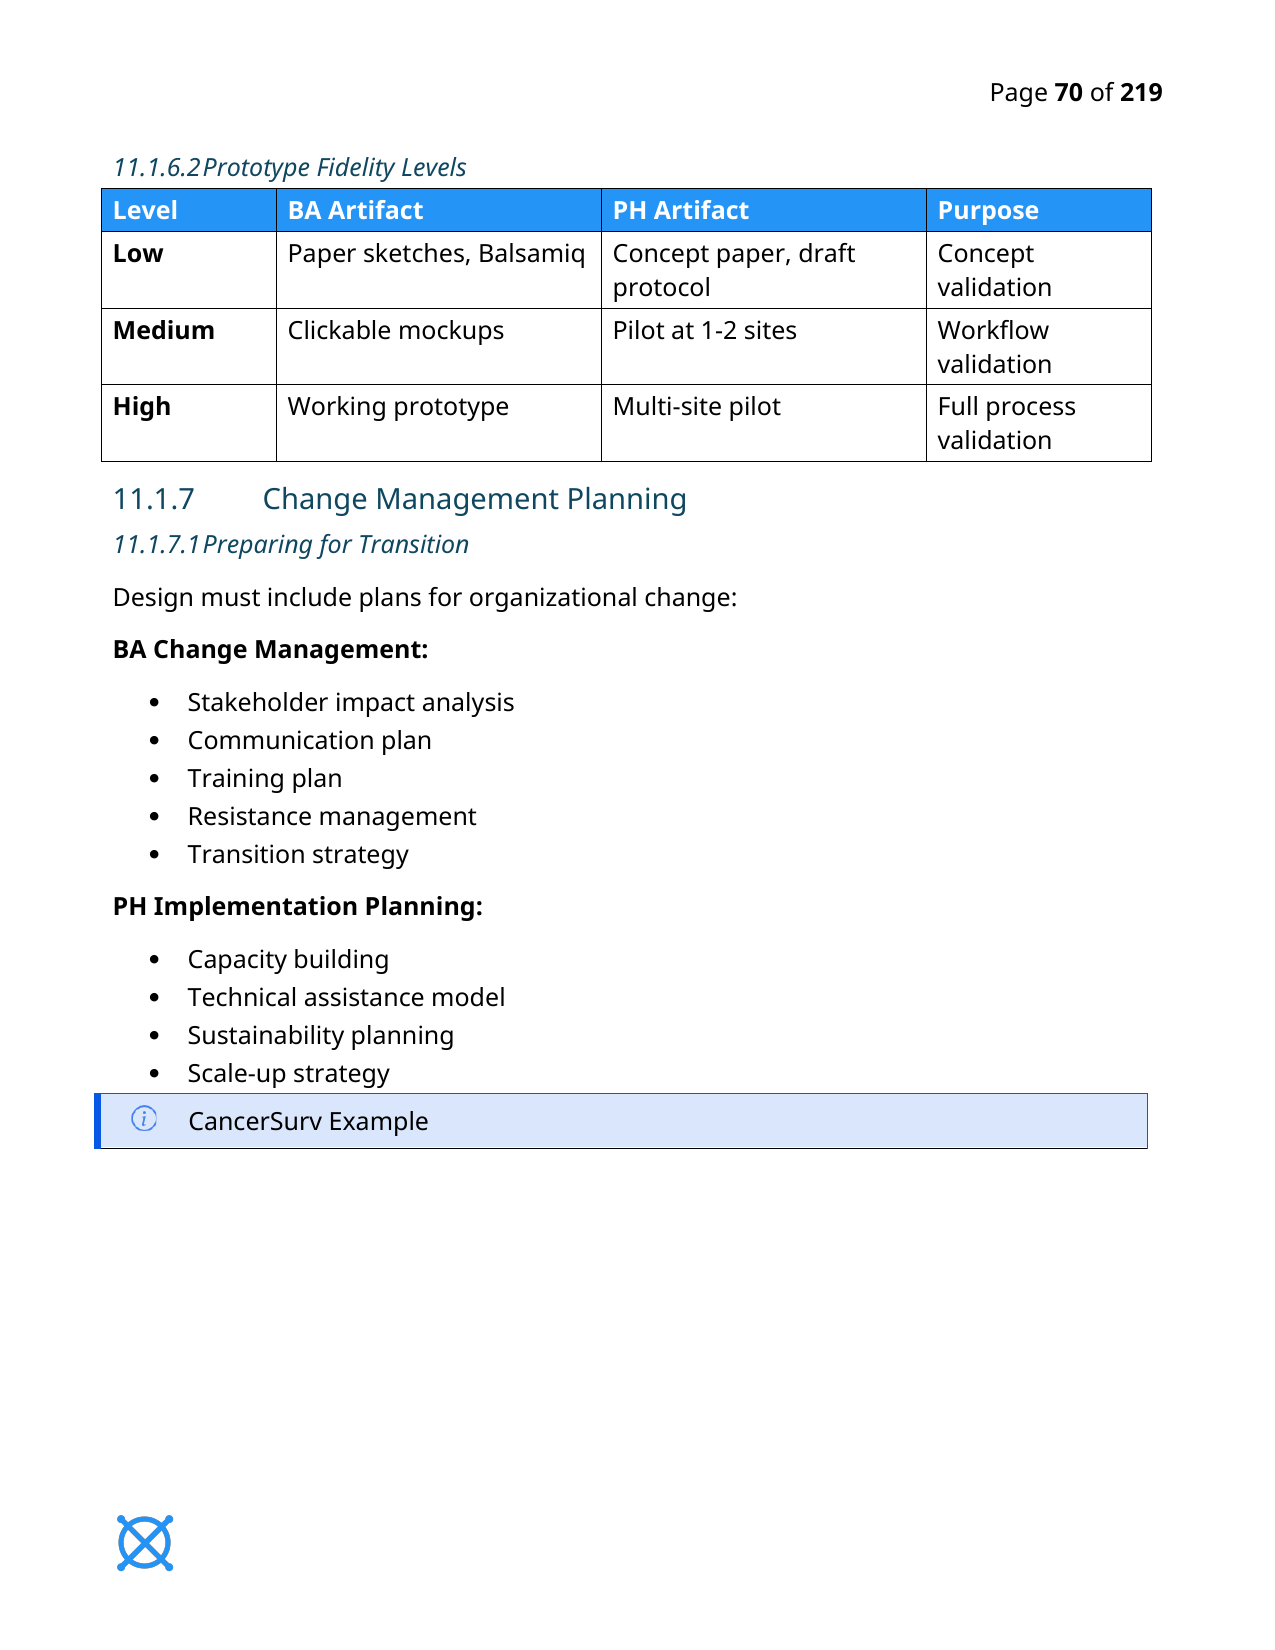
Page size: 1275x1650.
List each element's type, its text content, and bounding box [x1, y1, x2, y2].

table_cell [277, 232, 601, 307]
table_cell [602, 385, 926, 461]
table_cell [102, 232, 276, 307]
list Resistance management [150, 798, 1162, 832]
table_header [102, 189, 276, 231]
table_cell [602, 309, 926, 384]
picture [112, 1511, 177, 1575]
list Communication plan [150, 723, 1162, 757]
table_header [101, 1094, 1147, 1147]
list Capacity building [150, 942, 1162, 976]
list Scale-up strategy [150, 1055, 1162, 1089]
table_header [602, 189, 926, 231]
subtitle Prototype Fidelity Levels [112, 150, 1162, 184]
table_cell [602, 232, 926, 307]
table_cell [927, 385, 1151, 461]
subtitle Change Management Planning [112, 478, 1162, 518]
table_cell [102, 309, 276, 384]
text PH Implementation Planning: [112, 889, 1162, 923]
list Sustainability planning [150, 1017, 1162, 1052]
list Technical assistance model [150, 980, 1162, 1014]
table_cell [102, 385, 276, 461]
subtitle Preparing for Transition [112, 527, 1162, 561]
list Transition strategy [150, 836, 1162, 870]
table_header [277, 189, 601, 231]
list Stakeholder impact analysis [150, 685, 1162, 719]
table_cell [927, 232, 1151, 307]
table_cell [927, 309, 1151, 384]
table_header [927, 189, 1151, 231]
text BA Change Management: [112, 632, 1162, 666]
picture [131, 1105, 157, 1131]
list Training plan [150, 761, 1162, 795]
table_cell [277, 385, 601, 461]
text Design must include plans for organizational change: [112, 579, 1162, 613]
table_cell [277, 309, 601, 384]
